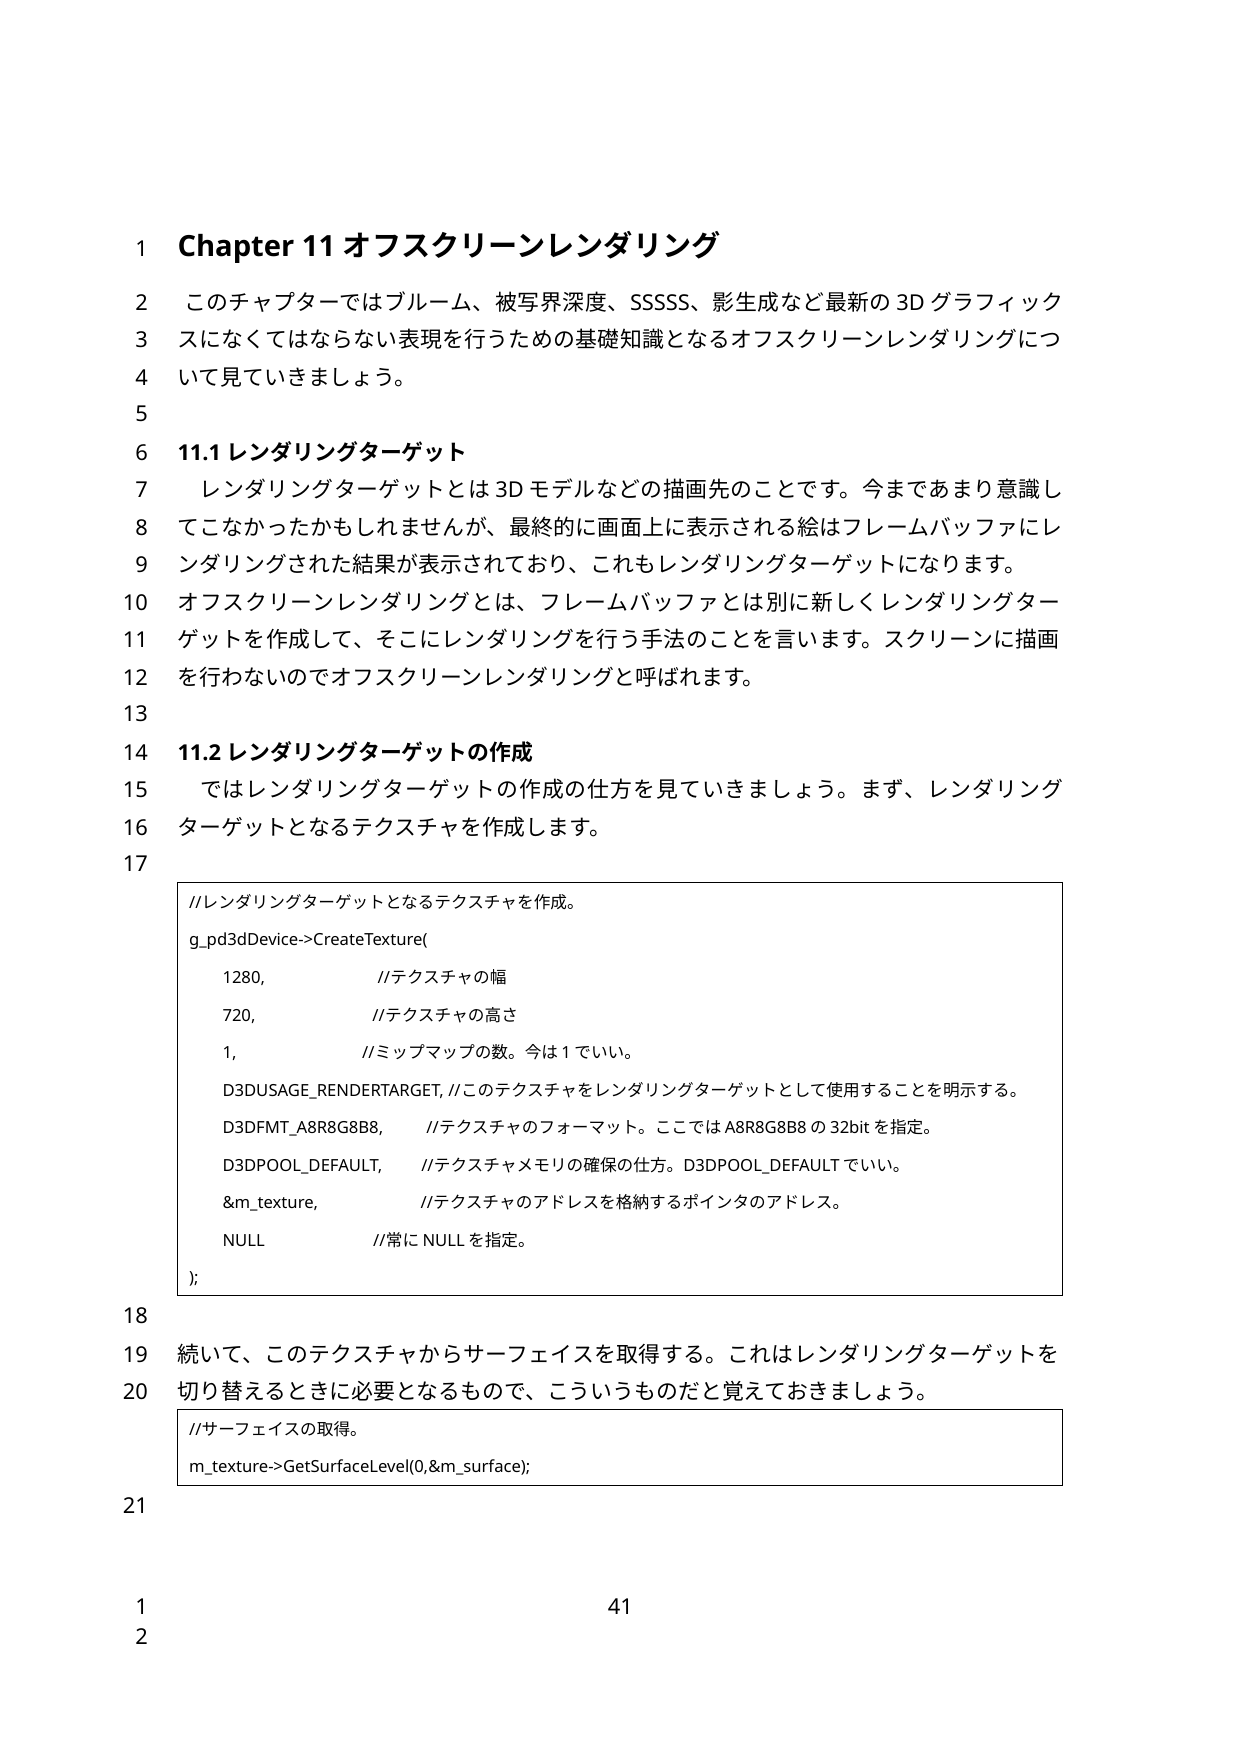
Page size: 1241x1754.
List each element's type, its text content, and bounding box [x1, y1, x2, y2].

text 続いて、このテクスチャからサーフェイスを取得する。これはレンダリングターゲットを切り替えるときに必要となるもので、こういうものだと覚えておきましょう。 [177, 1334, 1063, 1409]
table_header //サーフェイスの取得。 m_texture->GetSurfaceLevel(0,&m_surface); [178, 1410, 1062, 1485]
table_header //レンダリングターゲットとなるテクスチャを作成。 g_pd3dDevice->CreateTexture( 1280, //テクスチャの幅 720, //テクスチャの高さ 1, //ミップマップの数。今は1でいい。 D3DUSAGE_RENDERTARGET, //このテクスチャをレンダリングターゲットとして使用することを明示する。 D3DFMT_A8R8G8B8, //テクスチャのフォーマット。ここではA8R8G8B8の32bitを指定。 D3DPOOL_DEFAULT, //テクスチャメモリの確保の仕方。D3DPOOL_DEFAULTでいい。 &m_texture, //テクスチャのアドレスを格納するポインタのアドレス。 NULL //常にNULLを指定。 ); [178, 883, 1062, 1295]
text 11.2 レンダリングターゲットの作成 [177, 732, 1063, 769]
text オフスクリーンレンダリングとは、フレームバッファとは別に新しくレンダリングターゲットを作成して、そこにレンダリングを行う手法のことを言います。スクリーンに描画を行わないのでオフスクリーンレンダリングと呼ばれます。 [177, 582, 1063, 694]
text ではレンダリングターゲットの作成の仕方を見ていきましょう。まず、レンダリングターゲットとなるテクスチャを作成します。 [177, 769, 1063, 844]
text レンダリングターゲットとは3Dモデルなどの描画先のことです。今まであまり意識してこなかったかもしれませんが、最終的に画面上に表示される絵はフレームバッファにレンダリングされた結果が表示されており、これもレンダリングターゲットになります。 [177, 469, 1063, 582]
text 11.1 レンダリングターゲット [177, 432, 1063, 469]
text Chapter 11 オフスクリーンレンダリング [177, 207, 1063, 282]
text このチャプターではブルーム、被写界深度、SSSSS、影生成など最新の3Dグラフィックスになくてはならない表現を行うための基礎知識となるオフスクリーンレンダリングについて見ていきましょう。 [177, 282, 1063, 394]
